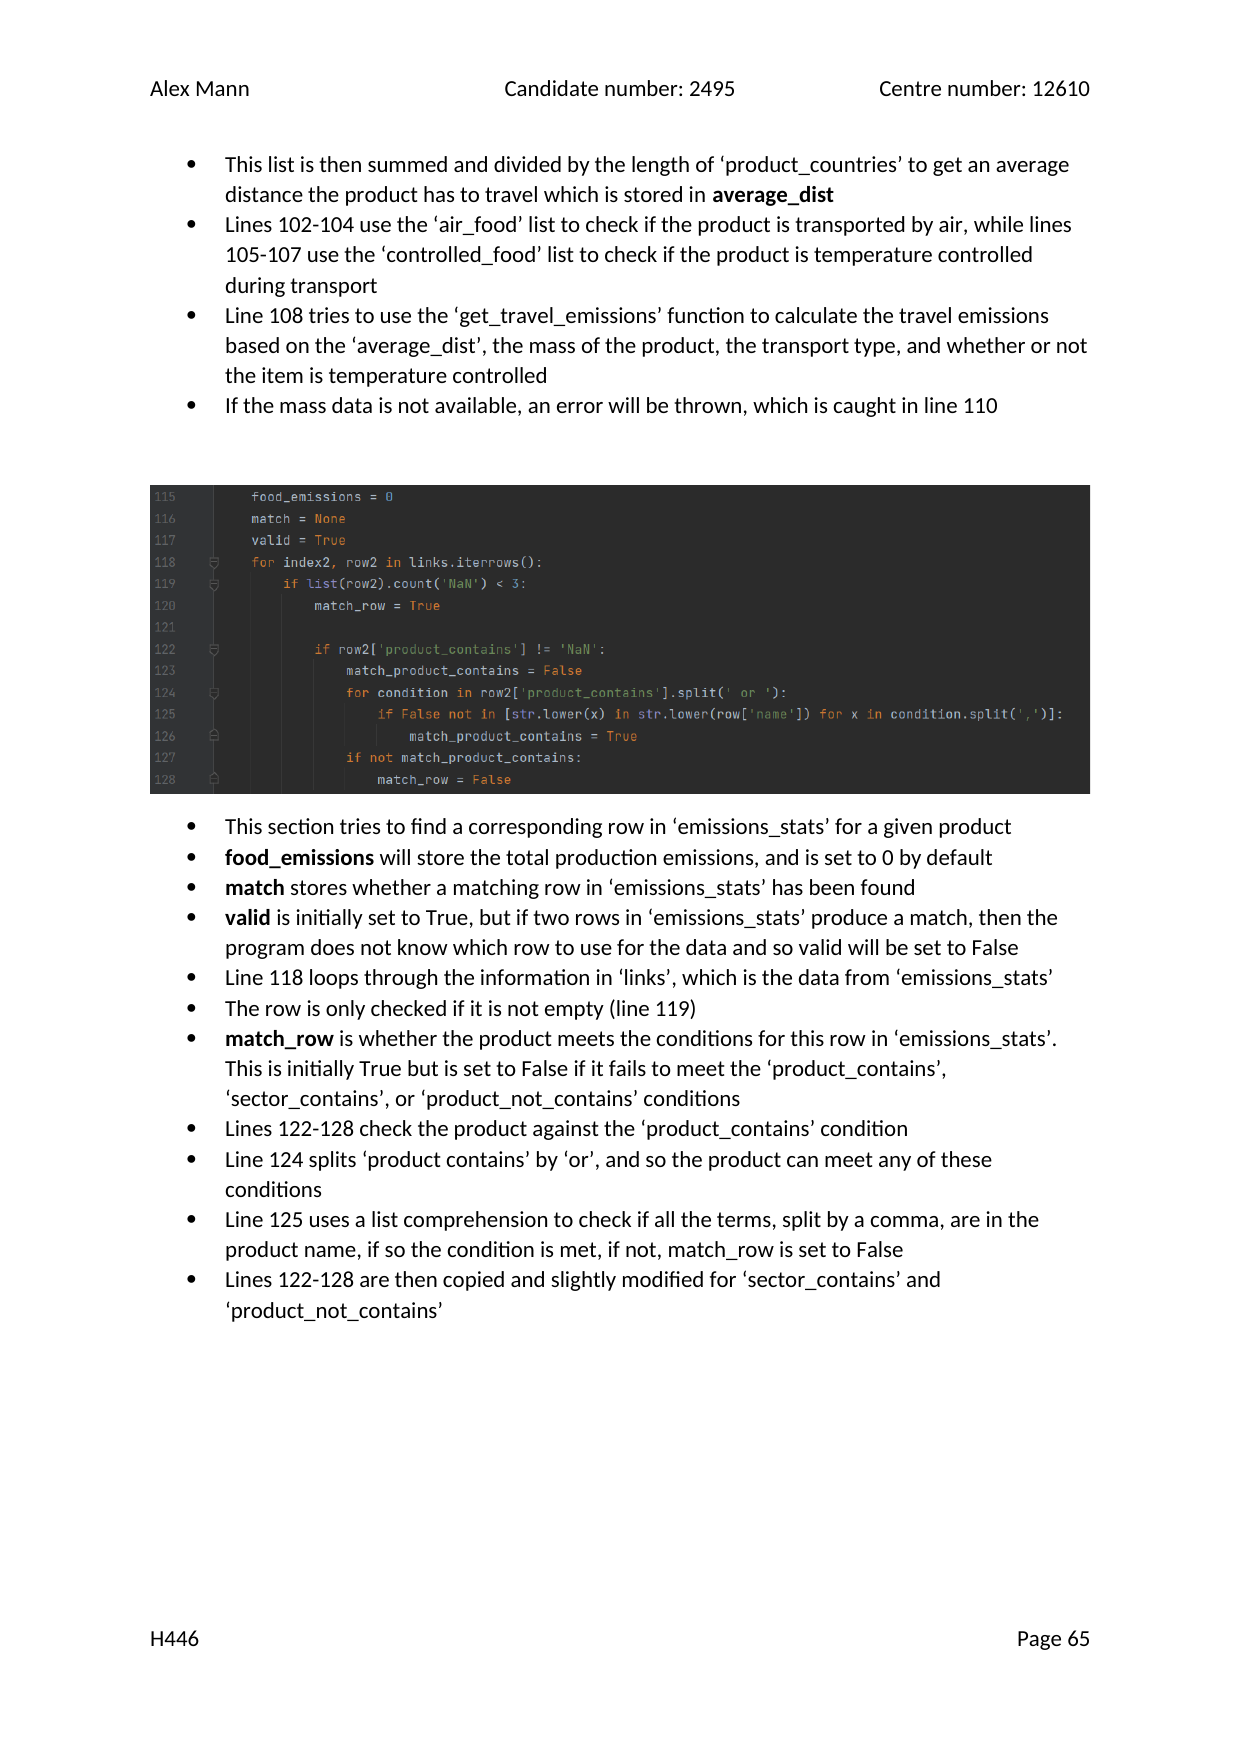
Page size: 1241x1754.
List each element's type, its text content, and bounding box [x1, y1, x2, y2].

list Line 118 loops through the information in ‘links’, which is the data from ‘emissions_stats’ [187, 963, 1090, 991]
list valid is initially set to True, but if two rows in ‘emissions_stats’ produce a match, then the program does not know which row to use for the data and so valid will be set to False [187, 903, 1090, 961]
list This list is then summed and divided by the length of ‘product_countries’ to get an average distance the product has to travel which is stored in average_dist [187, 150, 1090, 208]
list Lines 122-128 are then copied and slightly modified for ‘sector_contains’ and ‘product_not_contains’ [187, 1266, 1090, 1324]
list match stores whether a matching row in ‘emissions_stats’ has been found [187, 873, 1090, 901]
list If the mass data is not available, an error will be thrown, which is caught in line 110 [187, 392, 1090, 420]
list match_row is whether the product meets the conditions for this row in ‘emissions_stats’. This is initially True but is set to False if it fails to meet the ‘product_contains’, ‘sector_contains’, or ‘product_not_contains’ conditions [187, 1024, 1090, 1112]
list Lines 122-128 check the product against the ‘product_contains’ condition [187, 1114, 1090, 1142]
list Line 124 splits ‘product contains’ by ‘or’, and so the product can meet any of these conditions [187, 1145, 1090, 1203]
list Lines 102-104 use the ‘air_food’ list to check if the product is transported by air, while lines 105-107 use the ‘controlled_food’ list to check if the product is temperature controlled during transport [187, 210, 1090, 299]
list Line 108 tries to use the ‘get_travel_emissions’ function to calculate the travel emissions based on the ‘average_dist’, the mass of the product, the transport type, and whether or not the item is temperature controlled [187, 301, 1090, 389]
list Line 125 uses a list comprehension to check if all the terms, split by a comma, are in the product name, if so the condition is met, if not, match_row is set to False [187, 1205, 1090, 1263]
list The row is only checked if it is not empty (line 119) [187, 994, 1090, 1022]
picture [150, 485, 1091, 794]
list This section tries to find a corresponding row in ‘emissions_stats’ for a given product [187, 812, 1090, 840]
list food_emissions will store the total production emissions, and is set to 0 by default [187, 843, 1090, 871]
